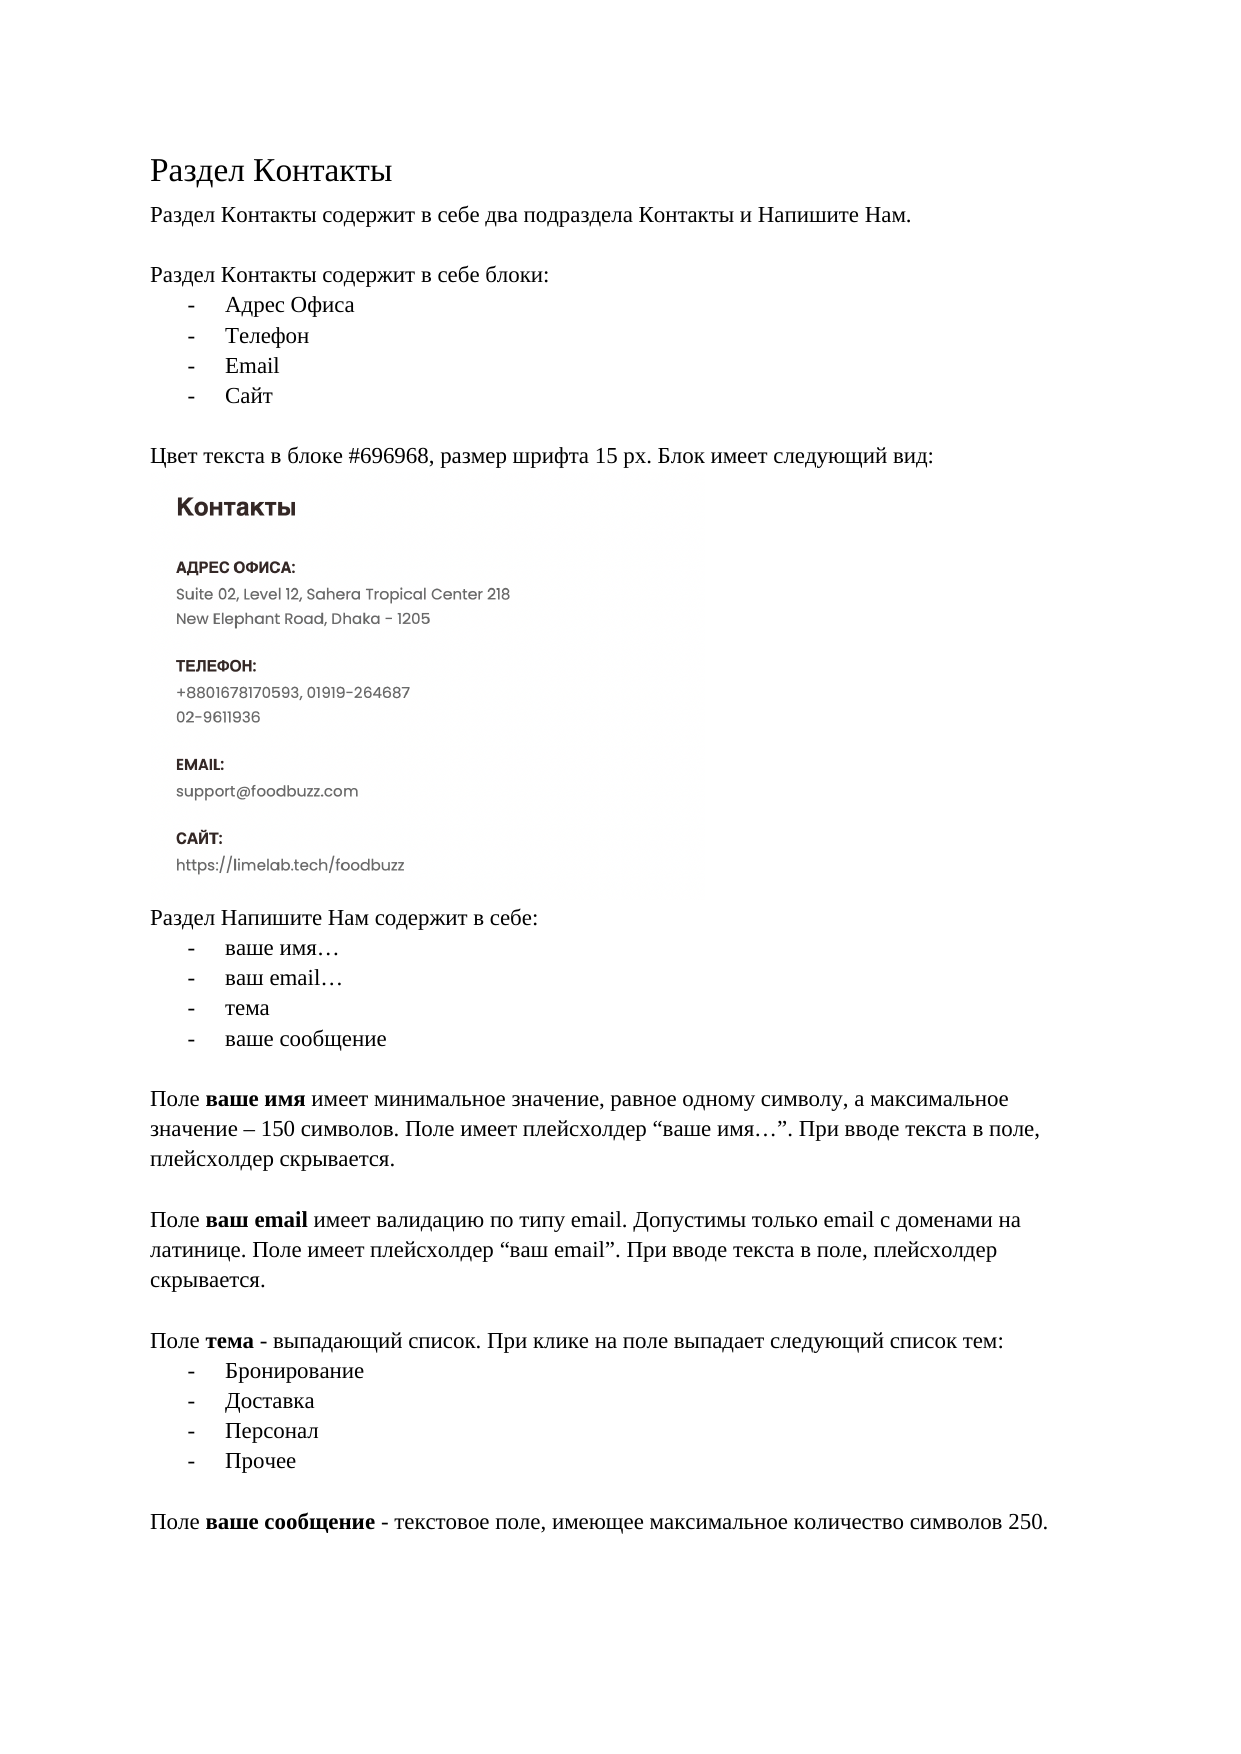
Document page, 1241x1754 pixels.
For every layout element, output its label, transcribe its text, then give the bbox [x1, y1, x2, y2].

text Раздел Контакты содержит в себе блоки: [150, 261, 1090, 288]
text Раздел Контакты содержит в себе два подраздела Контакты и Напишите Нам. [150, 201, 1090, 227]
list Телефон [187, 322, 1090, 348]
subtitle Раздел Контакты [150, 150, 1090, 188]
list Бронирование [187, 1357, 1090, 1383]
text Поле ваш email имеет валидацию по типу email. Допустимы только email с доменами на латинице. Поле имеет плейсхолдер “ваш email”. При вводе текста в поле, плейсхолдер скрывается. [150, 1206, 1090, 1293]
list Адрес Офиса [187, 291, 1090, 318]
text Цвет текста в блоке #696968, размер шрифта 15 px. Блок имеет следующий вид: [150, 442, 1090, 469]
text Раздел Напишите Нам содержит в себе: [150, 904, 1090, 930]
list Персонал [187, 1417, 1090, 1444]
list тема [187, 994, 1090, 1021]
text Поле ваше имя имеет минимальное значение, равное одному символу, а максимальное значение – 150 символов. Поле имеет плейсхолдер “ваше имя…”. При вводе текста в поле, плейсхолдер скрывается. [150, 1085, 1090, 1172]
list Сайт [187, 382, 1090, 408]
list Email [187, 352, 1090, 378]
list Доставка [187, 1387, 1090, 1413]
list ваше имя… [187, 934, 1090, 960]
text Поле тема - выпадающий список. При клике на поле выпадает следующий список тем: [150, 1327, 1090, 1353]
list ваше сообщение [187, 1024, 1090, 1051]
picture [150, 472, 706, 900]
list ваш email… [187, 964, 1090, 991]
text Поле ваше сообщение - текстовое поле, имеющее максимальное количество символов 250. [150, 1508, 1090, 1534]
list Прочее [187, 1447, 1090, 1474]
